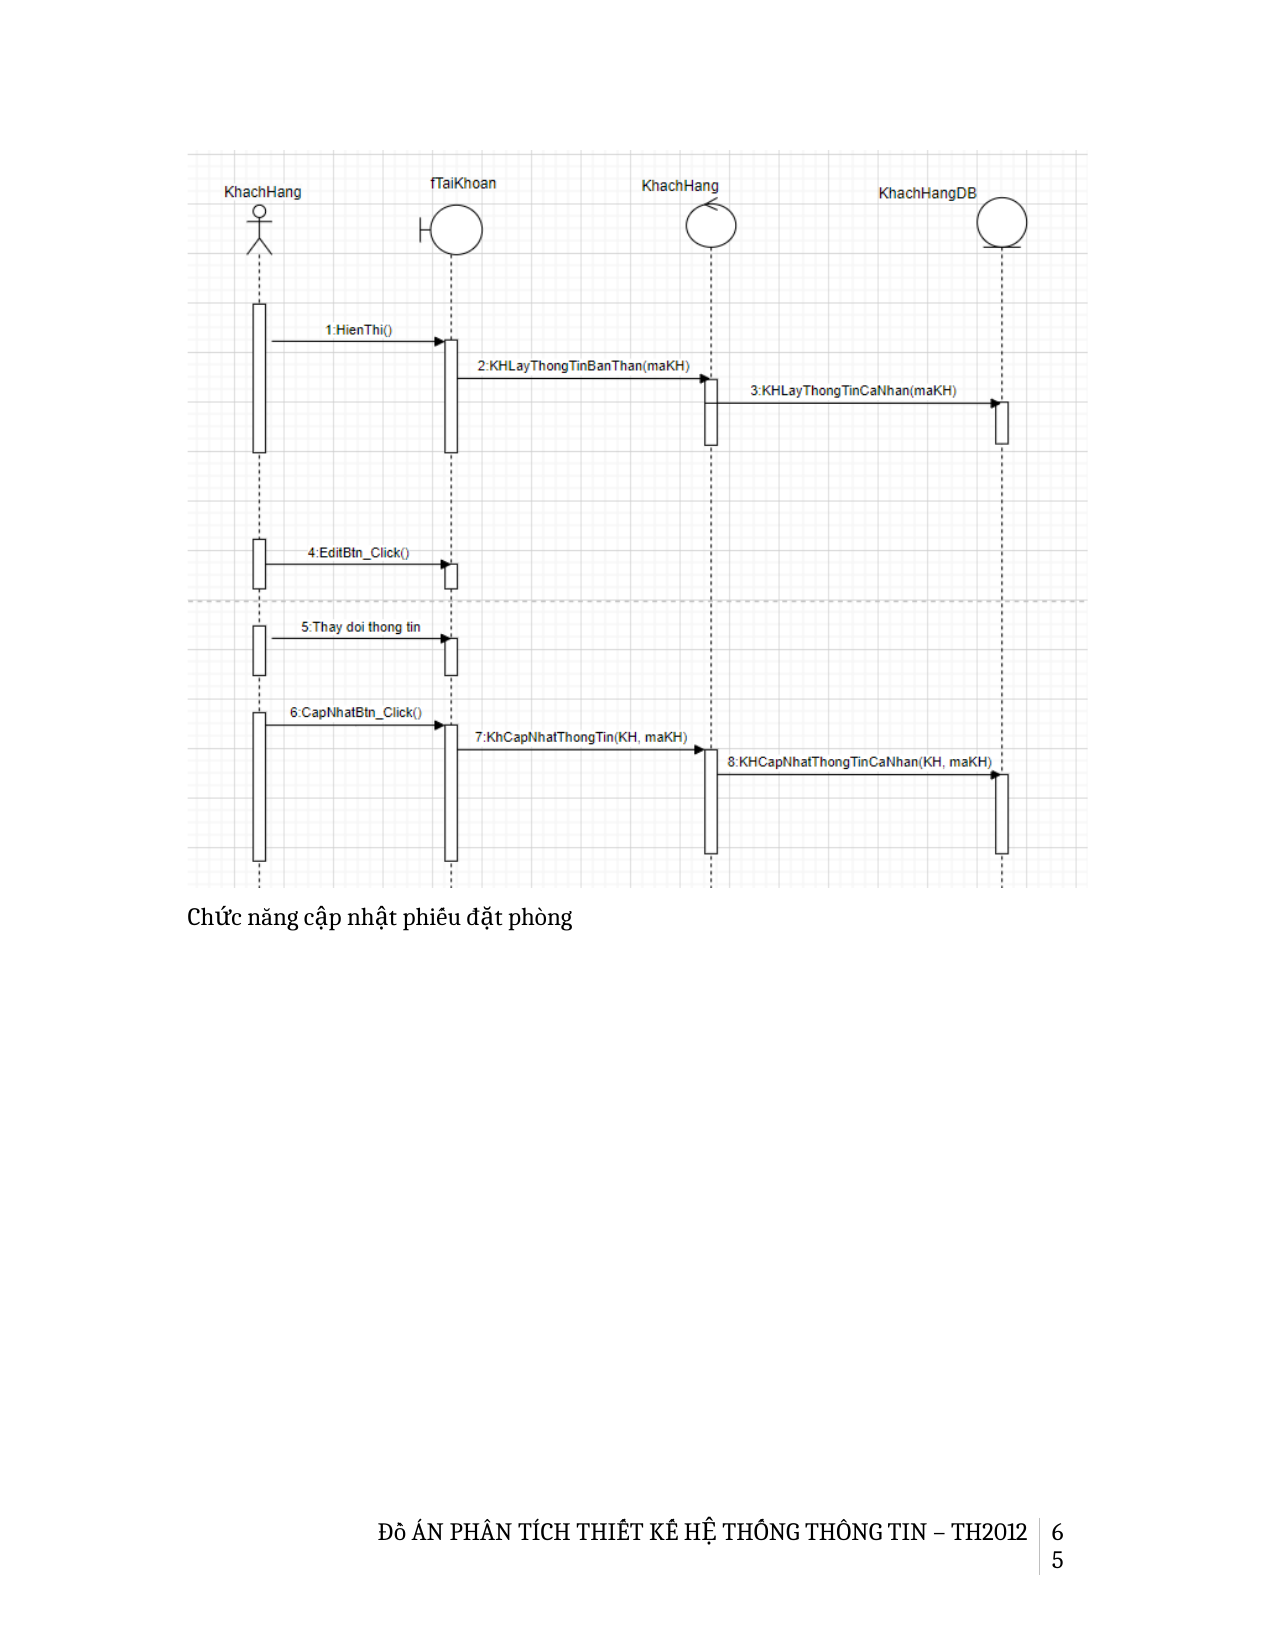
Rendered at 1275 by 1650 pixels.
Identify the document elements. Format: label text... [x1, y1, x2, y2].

picture [187, 150, 1088, 888]
text Chức năng cập nhật phiếu đặt phòng [187, 902, 1087, 931]
